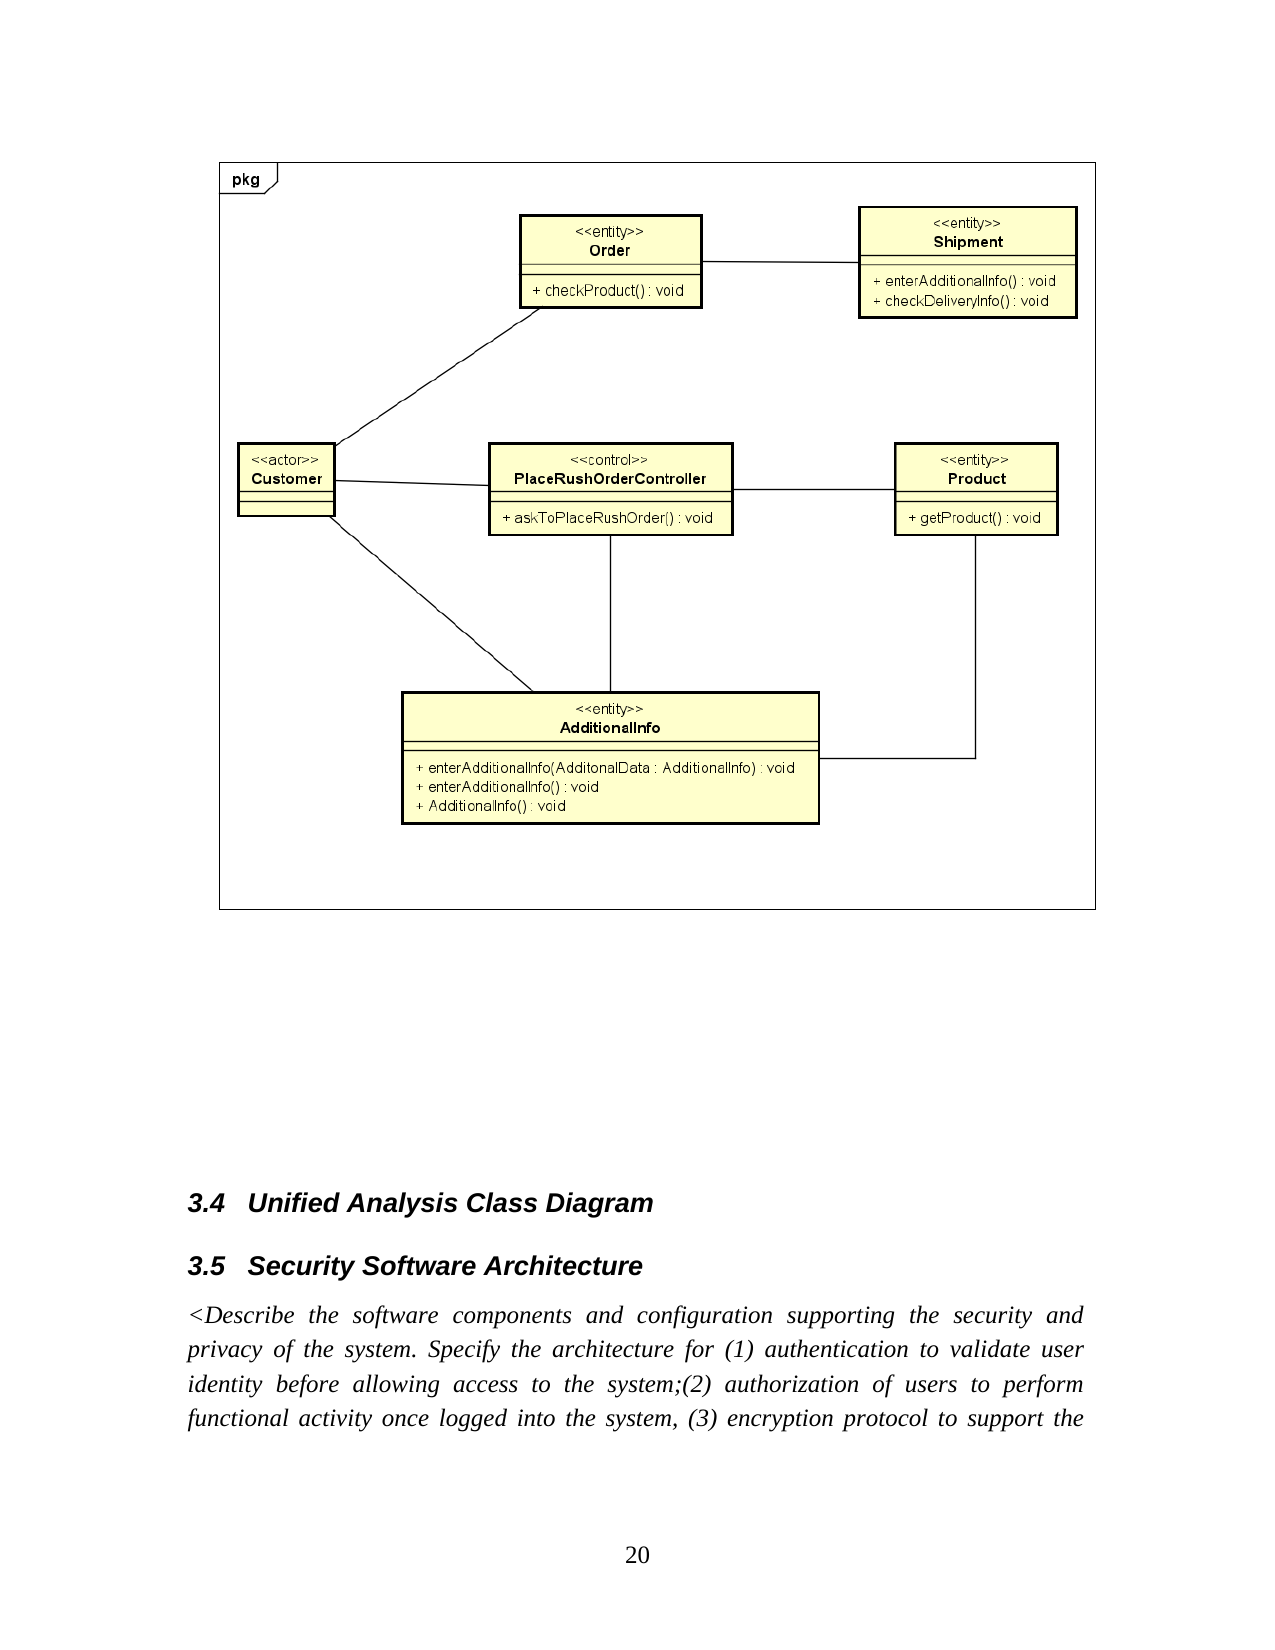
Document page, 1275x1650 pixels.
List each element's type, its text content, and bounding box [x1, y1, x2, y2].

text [187, 1300, 1087, 1432]
subtitle Security Software Architecture [187, 1250, 1087, 1281]
subtitle Unified Analysis Class Diagram [187, 1187, 1087, 1219]
